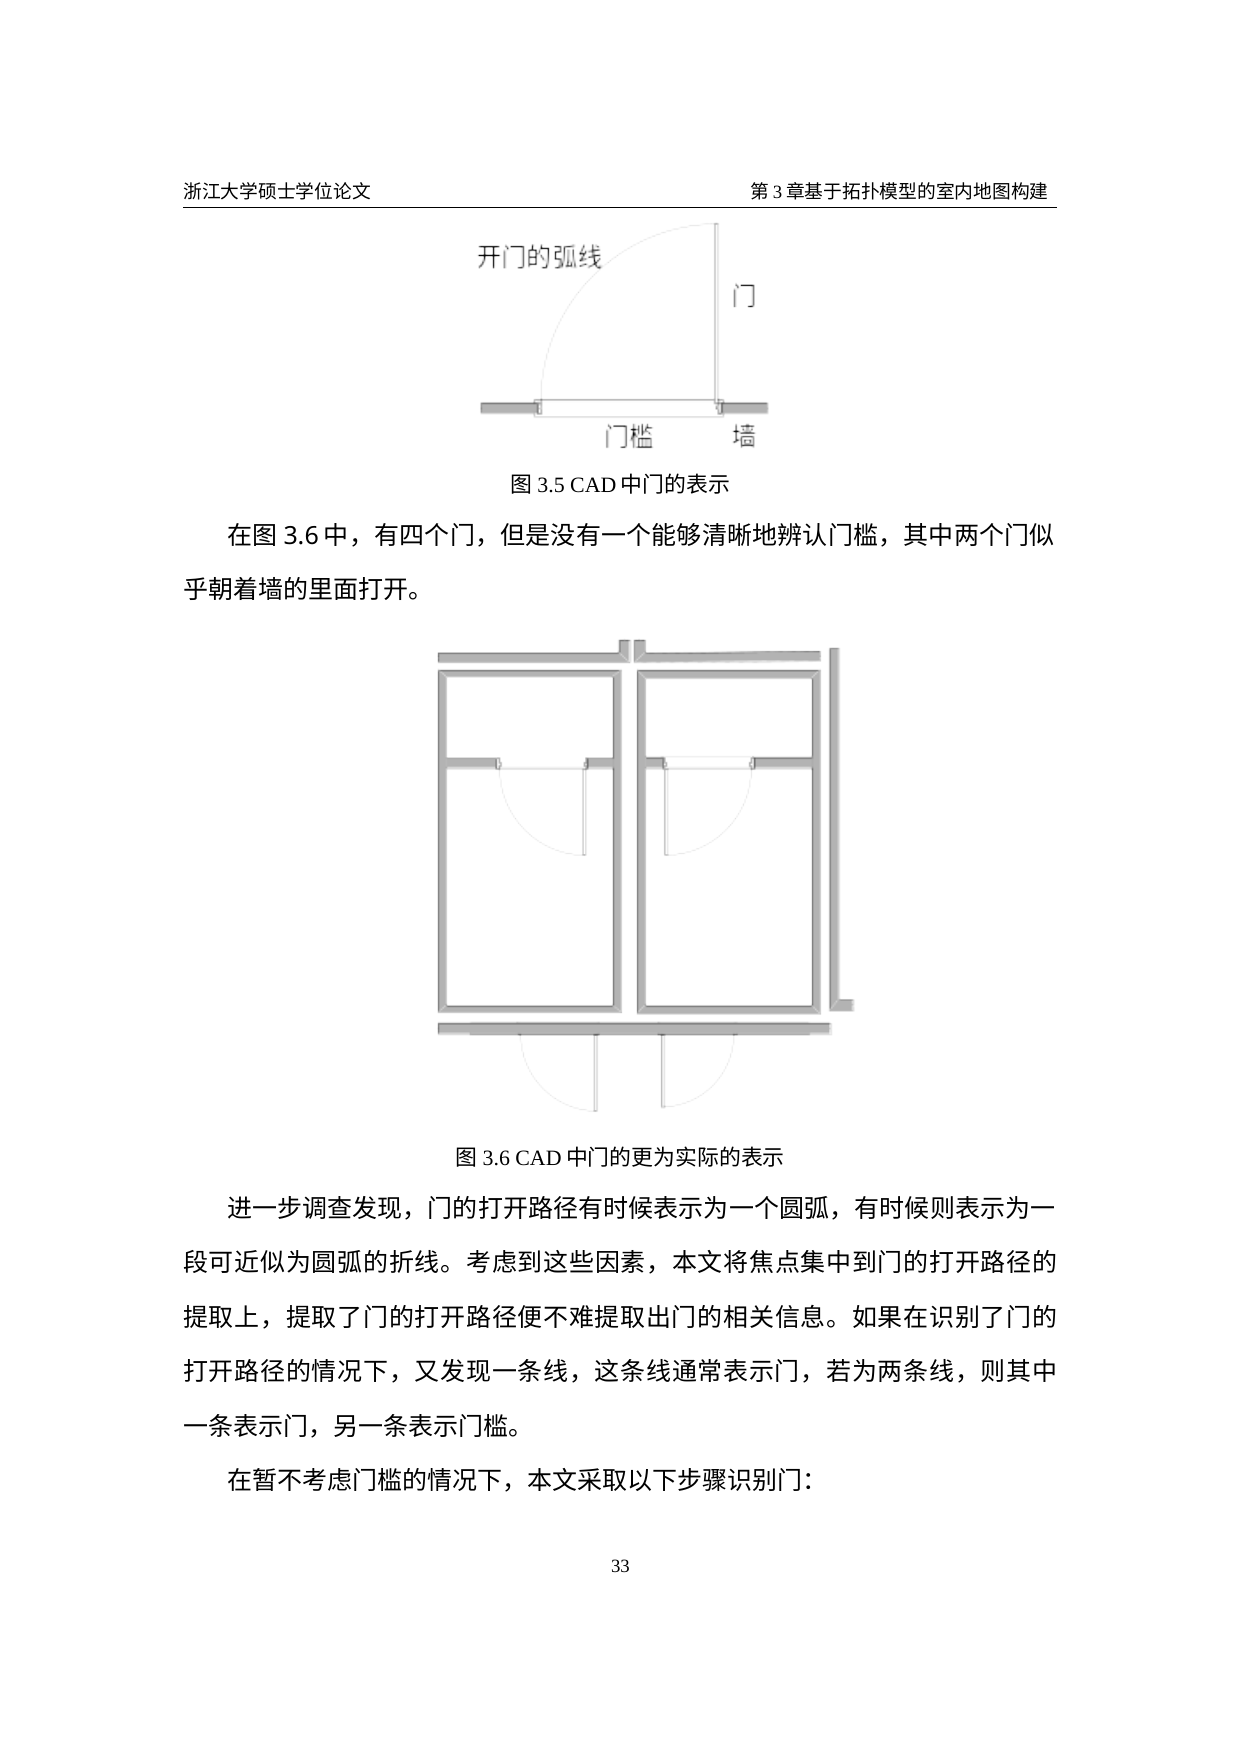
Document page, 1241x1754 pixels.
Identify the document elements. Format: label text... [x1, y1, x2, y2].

text 进一步调查发现，门的打开路径有时候表示为一个圆弧，有时候则表示为一段可近似为圆弧的折线。考虑到这些因素，本文将焦点集中到门的打开路径的提取上，提取了门的打开路径便不难提取出门的相关信息。如果在识别了门的打开路径的情况下，又发现一条线，这条线通常表示门，若为两条线，则其中一条表示门，另一条表示门槛。 [183, 1188, 1057, 1442]
text 在暂不考虑门槛的情况下，本文采取以下步骤识别门： [183, 1460, 1057, 1497]
